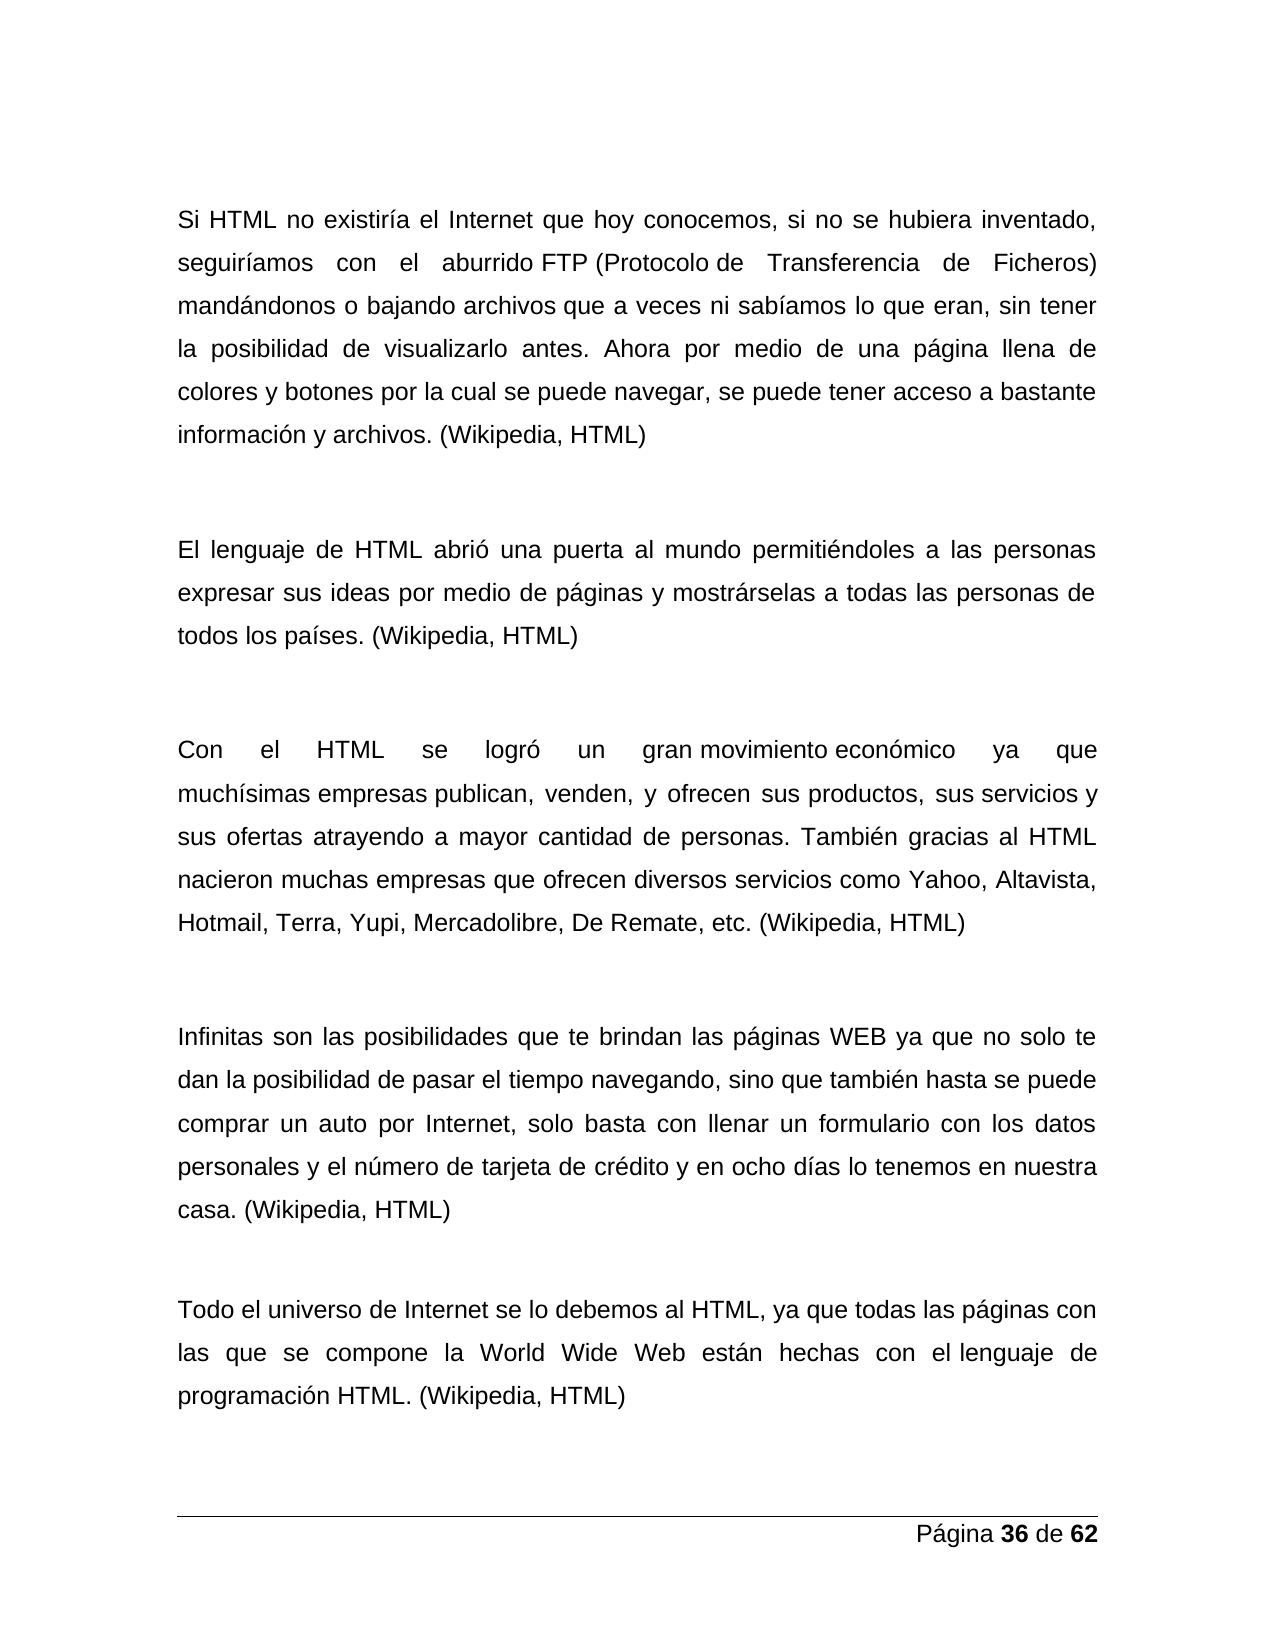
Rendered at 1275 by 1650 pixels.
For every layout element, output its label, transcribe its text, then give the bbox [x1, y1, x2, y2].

text Todo el universo de Internet se lo debemos al HTML, ya que todas las páginas con las que se compone la World Wide Web están hechas con el lenguaje de programación HTML. (Wikipedia, HTML) [177, 1252, 1098, 1410]
text Si HTML no existiría el Internet que hoy conocemos, si no se hubiera inventado, seguiríamos con el aburrido FTP (Protocolo de Transferencia de Ficheros) mandándonos o bajando archivos que a veces ni sabíamos lo que eran, sin tener la posibilidad de visualizarlo antes. Ahora por medio de una página llena de colores y botones por la cual se puede navegar, se puede tener acceso a bastante información y archivos. (Wikipedia, HTML) [177, 205, 1098, 449]
text Infinitas son las posibilidades que te brindan las páginas WEB ya que no solo te dan la posibilidad de pasar el tiempo navegando, sino que también hasta se puede comprar un auto por Internet, solo basta con llenar un formulario con los datos personales y el número de tarjeta de crédito y en ocho días lo tenemos en nuestra casa. (Wikipedia, HTML) [177, 1022, 1098, 1223]
text Con el HTML se logró un gran movimiento económico ya que muchísimas empresas publican, venden, y ofrecen sus productos, sus servicios y sus ofertas atrayendo a mayor cantidad de personas. También gracias al HTML nacieron muchas empresas que ofrecen diversos servicios como Yahoo, Altavista, Hotmail, Terra, Yupi, Mercadolibre, De Remate, etc. (Wikipedia, HTML) [177, 735, 1098, 937]
text El lenguaje de HTML abrió una puerta al mundo permitiéndoles a las personas expresar sus ideas por medio de páginas y mostrárselas a todas las personas de todos los países. (Wikipedia, HTML) [177, 535, 1098, 650]
